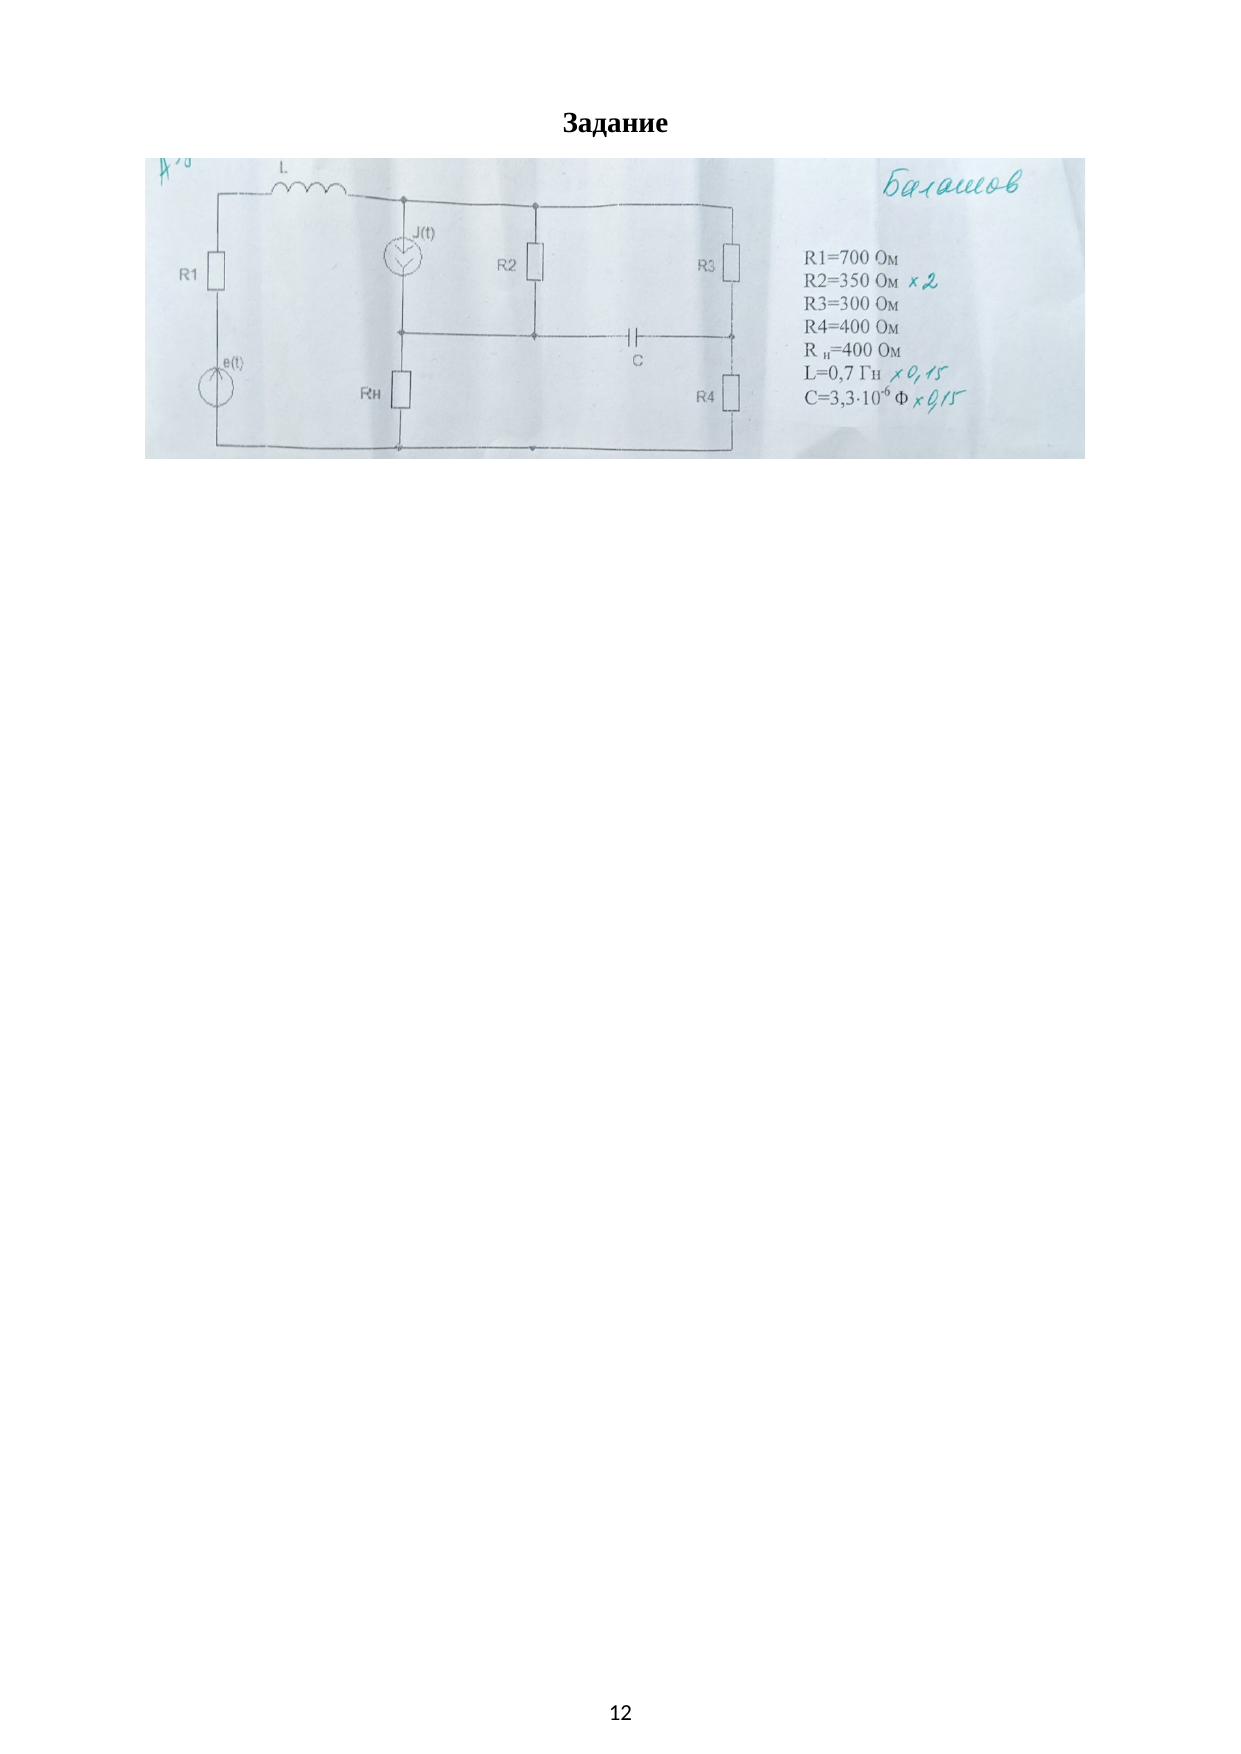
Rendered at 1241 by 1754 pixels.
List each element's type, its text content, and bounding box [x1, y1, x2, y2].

picture [145, 158, 1086, 459]
text Задание [0, 106, 1230, 139]
